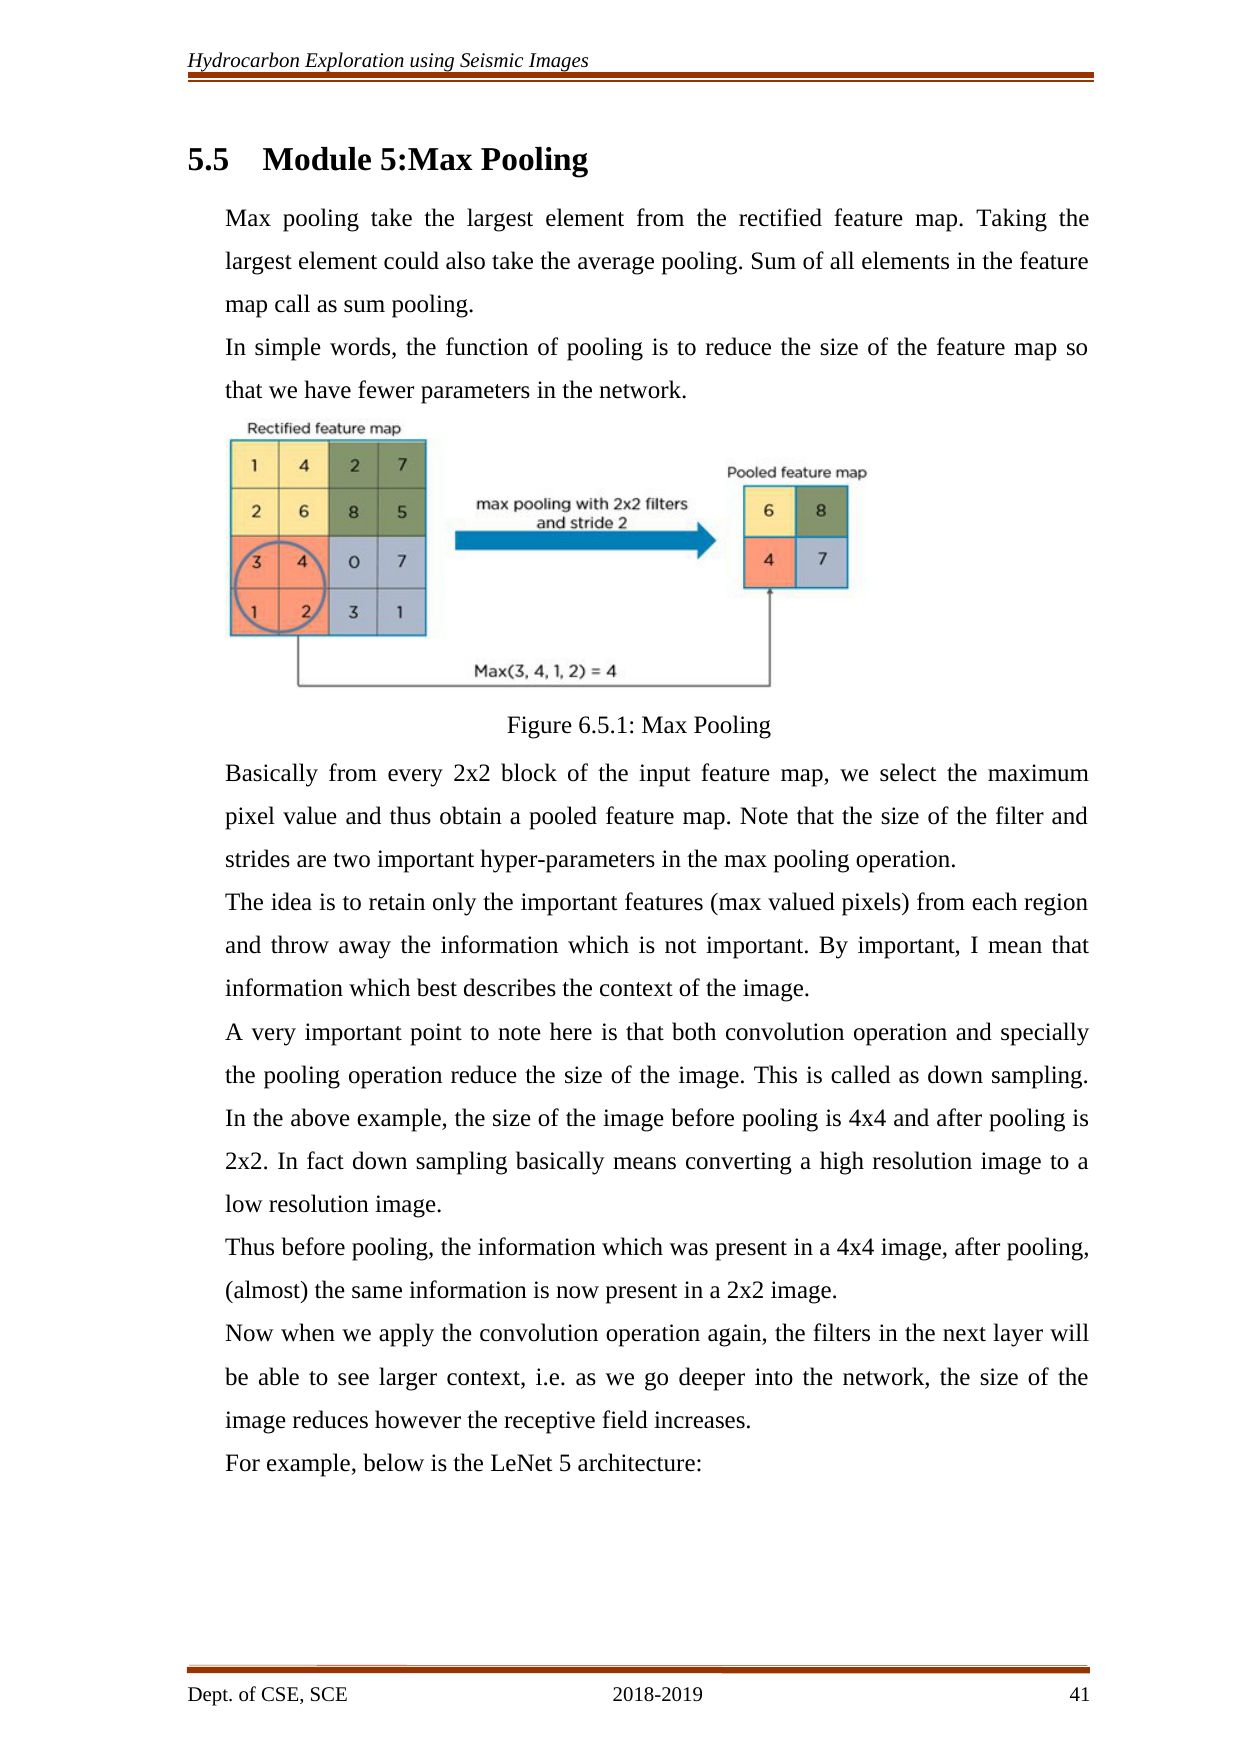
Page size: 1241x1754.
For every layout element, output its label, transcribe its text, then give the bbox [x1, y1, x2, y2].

text The idea is to retain only the important features (max valued pixels) from each region and throw away the information which is not important. By important, I mean that information which best describes the context of the image. [225, 887, 1090, 1002]
text Basically from every 2x2 block of the input feature map, we select the maximum pixel value and thus obtain a pooled feature map. Note that the size of the filter and strides are two important hyper-parameters in the max pooling operation. [225, 758, 1090, 873]
text Thus before pooling, the information which was present in a 4x4 image, after pooling, (almost) the same information is now present in a 2x2 image. [225, 1232, 1090, 1304]
text Figure 6.5.1: Max Pooling [187, 710, 1090, 739]
picture [225, 418, 871, 696]
text A very important point to note here is that both convolution operation and specially the pooling operation reduce the size of the image. This is called as down sampling. In the above example, the size of the image before pooling is 4x4 and after pooling is 2x2. In fact down sampling basically means converting a high resolution image to a low resolution image. [225, 1017, 1090, 1218]
text Max pooling take the largest element from the rectified feature map. Taking the largest element could also take the average pooling. Sum of all elements in the feature map call as sum pooling. [225, 203, 1090, 318]
text Now when we apply the convolution operation again, the filters in the next layer will be able to see larger context, i.e. as we go deeper into the network, the size of the image reduces however the receptive field increases. [225, 1318, 1090, 1433]
subtitle Module 5:Max Pooling [187, 139, 1090, 177]
text For example, below is the LeNet 5 architecture: [225, 1448, 1090, 1477]
text In simple words, the function of pooling is to reduce the size of the feature map so that we have fewer parameters in the network. [225, 332, 1090, 404]
